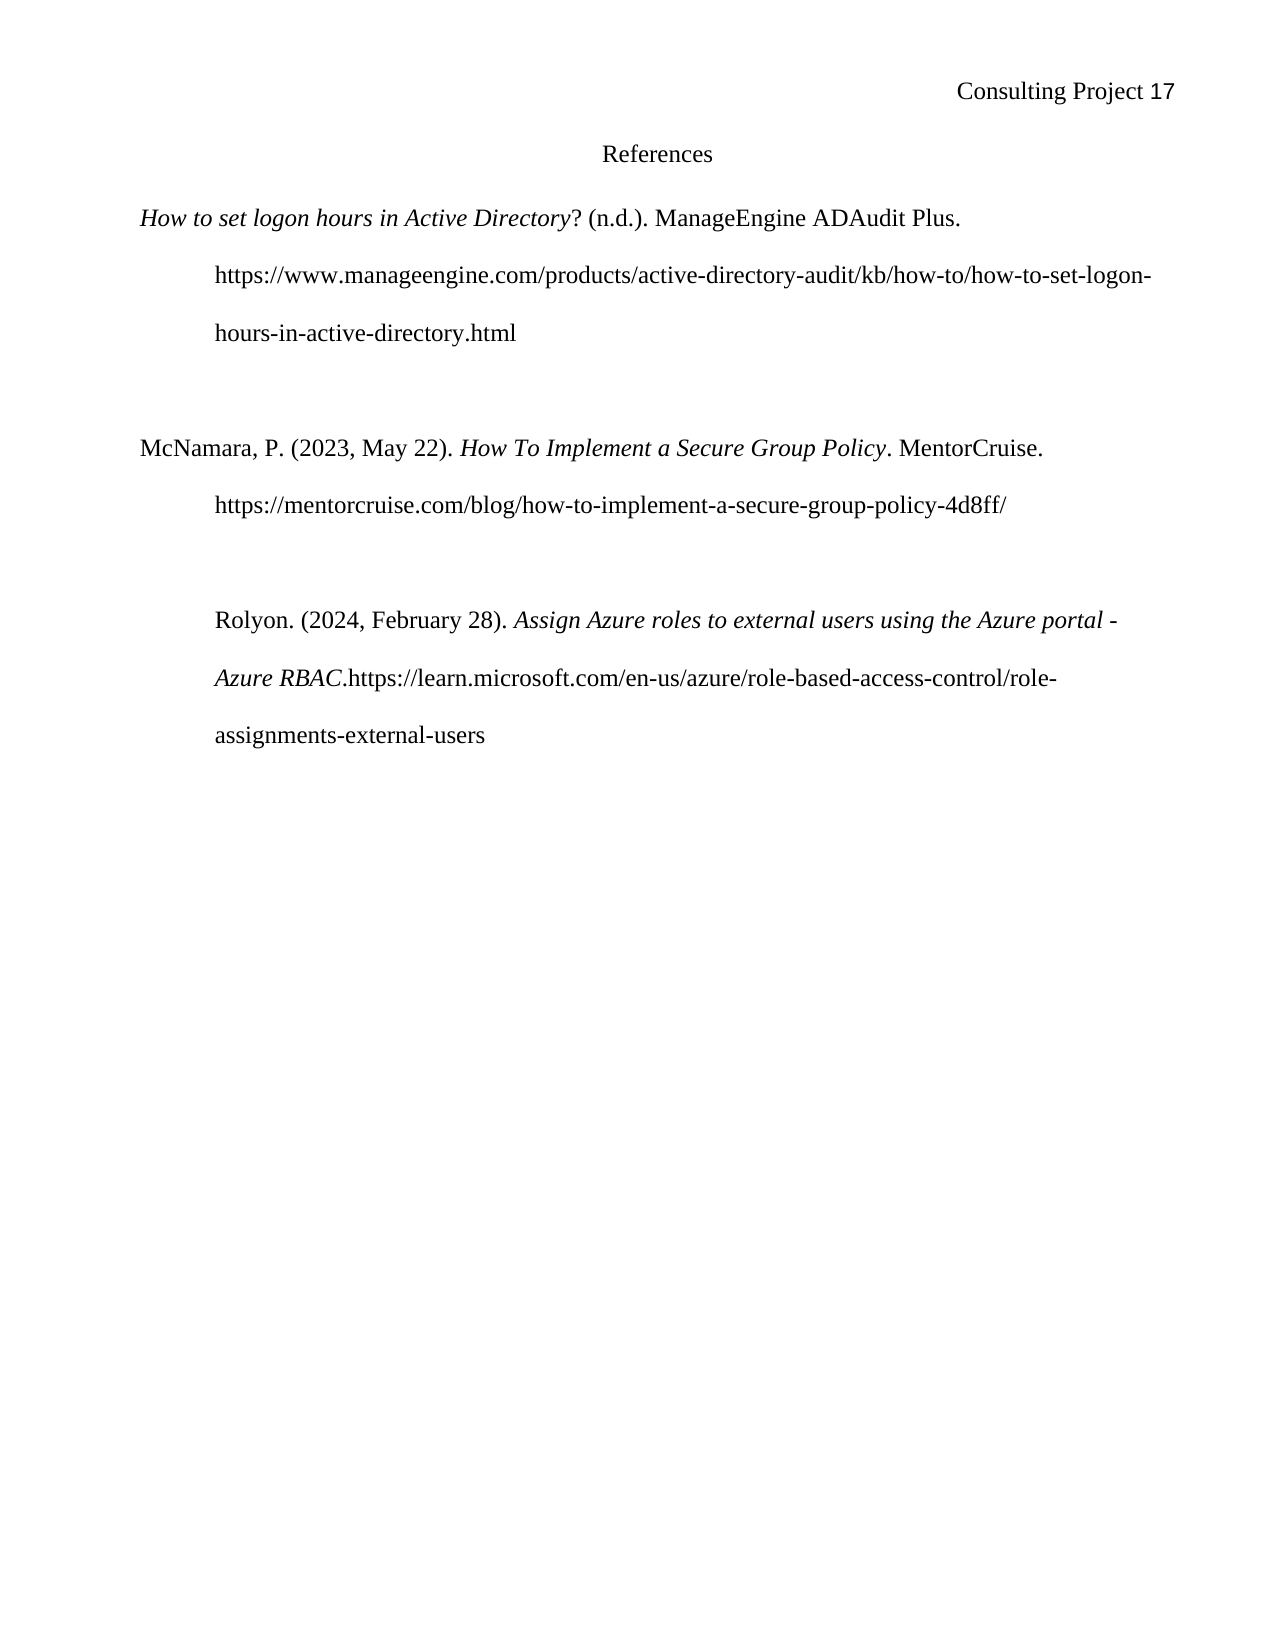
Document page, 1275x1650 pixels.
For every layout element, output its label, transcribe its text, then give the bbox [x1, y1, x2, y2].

subtitle References [139, 139, 1175, 168]
text How to set logon hours in Active Directory? (n.d.). ManageEngine ADAudit Plus. https://www.manageengine.com/products/active-directory-audit/kb/how-to/how-to-set-logon-hours-in-active-directory.html [139, 203, 1175, 347]
text Rolyon. (2024, February 28). Assign Azure roles to external users using the Azure portal - Azure RBAC.https://learn.microsoft.com/en-us/azure/role-based-access-control/role-assignments-external-users [214, 605, 1175, 749]
text McNamara, P. (2023, May 22). How To Implement a Secure Group Policy. MentorCruise. https://mentorcruise.com/blog/how-to-implement-a-secure-group-policy-4d8ff/ [139, 433, 1175, 519]
